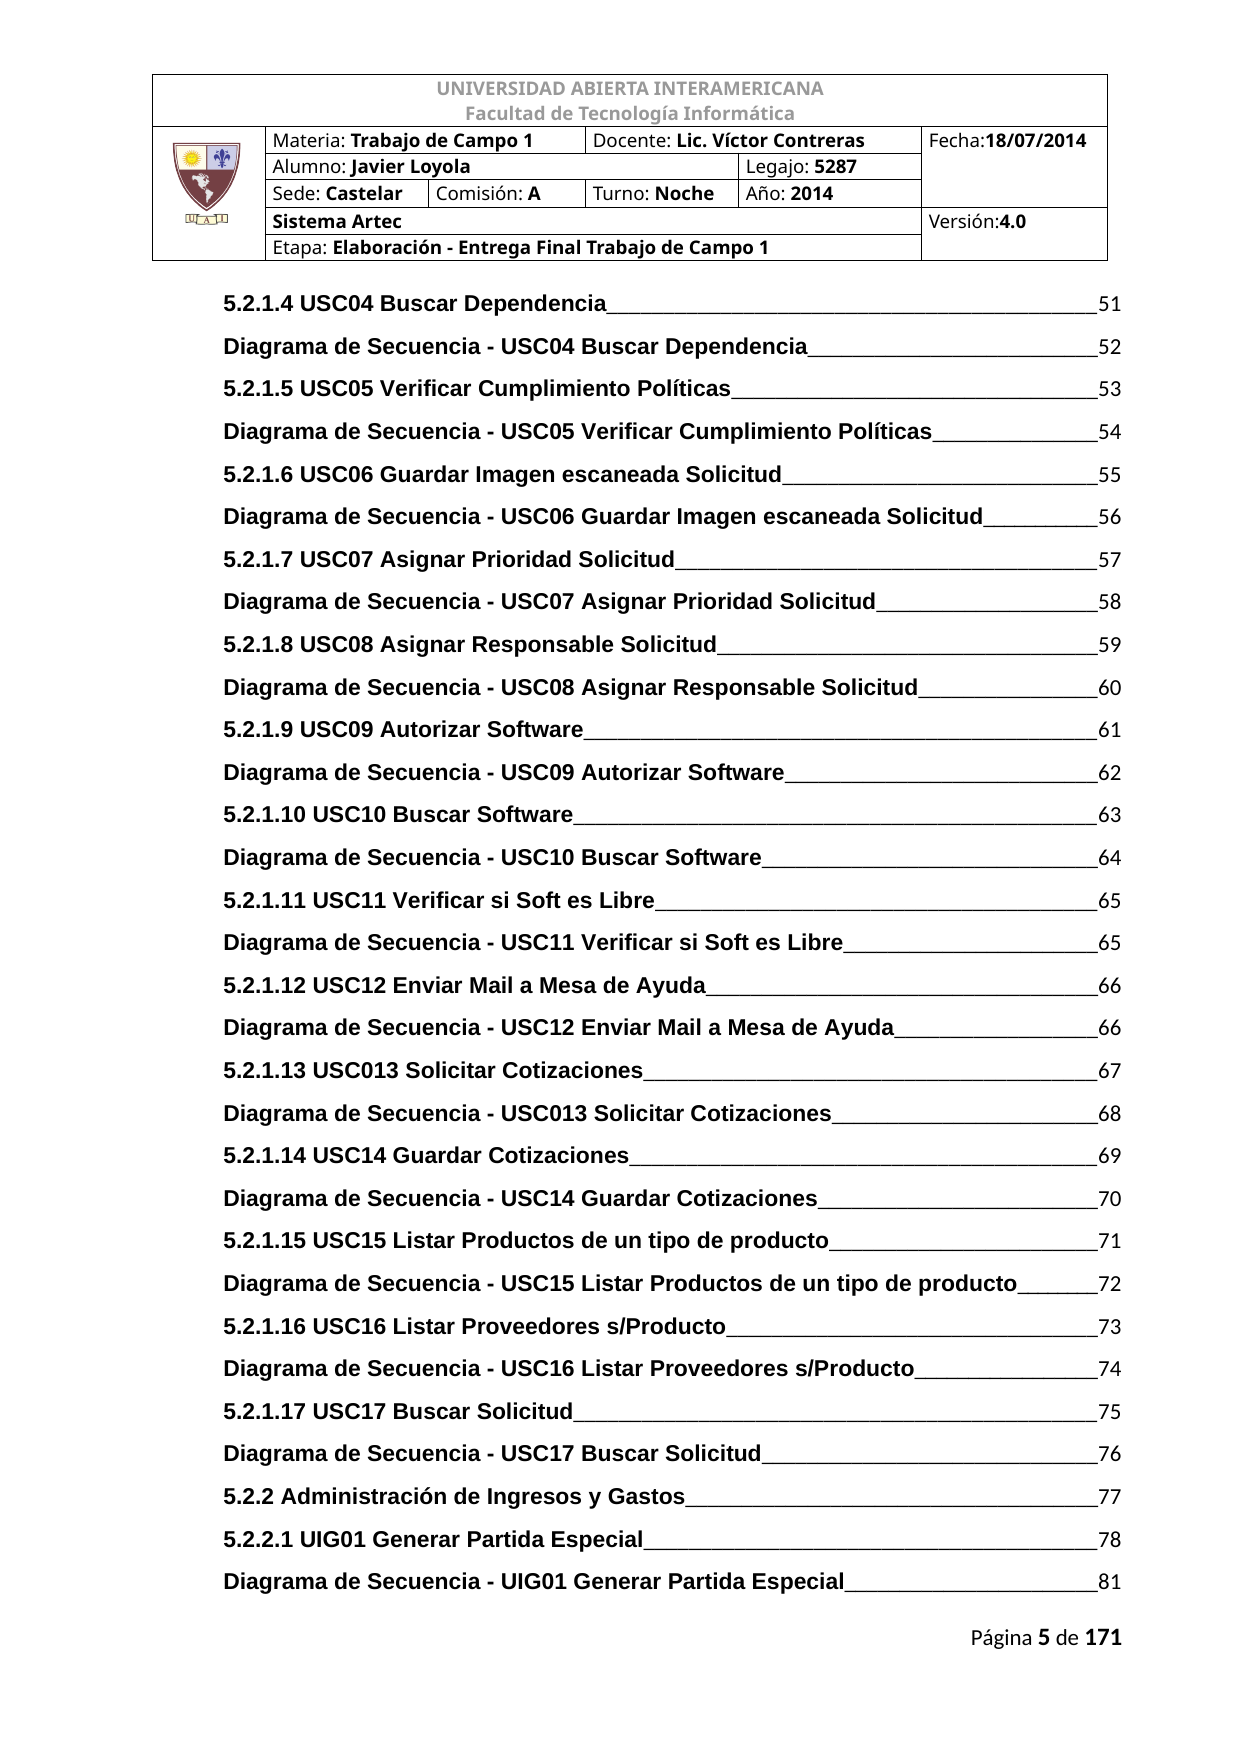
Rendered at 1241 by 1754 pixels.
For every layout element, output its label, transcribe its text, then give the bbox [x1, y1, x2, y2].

text Diagrama de Secuencia - UIG01 Generar Partida Especial 81 [223, 1567, 1122, 1595]
text Diagrama de Secuencia - USC013 Solicitar Cotizaciones 68 [223, 1099, 1122, 1127]
text Diagrama de Secuencia - USC08 Asignar Responsable Solicitud 60 [223, 673, 1122, 701]
text Diagrama de Secuencia - USC09 Autorizar Software 62 [223, 758, 1122, 786]
text 5.2.1.12 USC12 Enviar Mail a Mesa de Ayuda 66 [223, 971, 1122, 999]
text 5.2.1.14 USC14 Guardar Cotizaciones 69 [223, 1141, 1122, 1169]
text Diagrama de Secuencia - USC06 Guardar Imagen escaneada Solicitud 56 [223, 502, 1122, 530]
text 5.2.1.15 USC15 Listar Productos de un tipo de producto 71 [223, 1227, 1122, 1254]
text Diagrama de Secuencia - USC10 Buscar Software 64 [223, 843, 1122, 871]
text 5.2.1.13 USC013 Solicitar Cotizaciones 67 [223, 1056, 1122, 1084]
text 5.2.1.11 USC11 Verificar si Soft es Libre 65 [223, 886, 1122, 914]
text Diagrama de Secuencia - USC04 Buscar Dependencia 52 [223, 332, 1122, 360]
text 5.2.1.5 USC05 Verificar Cumplimiento Políticas 53 [223, 374, 1122, 402]
text 5.2.1.7 USC07 Asignar Prioridad Solicitud 57 [223, 545, 1122, 573]
text Diagrama de Secuencia - USC12 Enviar Mail a Mesa de Ayuda 66 [223, 1013, 1122, 1042]
text Diagrama de Secuencia - USC11 Verificar si Soft es Libre 65 [223, 928, 1122, 956]
text 5.2.1.16 USC16 Listar Proveedores s/Producto 73 [223, 1312, 1122, 1340]
text Diagrama de Secuencia - USC17 Buscar Solicitud 76 [223, 1439, 1122, 1468]
text 5.2.1.10 USC10 Buscar Software 63 [223, 801, 1122, 828]
picture [157, 136, 257, 228]
text Diagrama de Secuencia - USC05 Verificar Cumplimiento Políticas 54 [223, 417, 1122, 445]
text 5.2.1.6 USC06 Guardar Imagen escaneada Solicitud 55 [223, 460, 1122, 488]
text 5.2.1.8 USC08 Asignar Responsable Solicitud 59 [223, 630, 1122, 658]
text 5.2.1.9 USC09 Autorizar Software 61 [223, 715, 1122, 743]
text 5.2.2 Administración de Ingresos y Gastos 77 [223, 1482, 1122, 1510]
text 5.2.1.4 USC04 Buscar Dependencia 51 [223, 289, 1122, 317]
text Diagrama de Secuencia - USC15 Listar Productos de un tipo de producto 72 [223, 1269, 1122, 1297]
text Diagrama de Secuencia - USC16 Listar Proveedores s/Producto 74 [223, 1354, 1122, 1382]
text 5.2.2.1 UIG01 Generar Partida Especial 78 [223, 1525, 1122, 1553]
text Diagrama de Secuencia - USC07 Asignar Prioridad Solicitud 58 [223, 587, 1122, 616]
text 5.2.1.17 USC17 Buscar Solicitud 75 [223, 1397, 1122, 1425]
text Diagrama de Secuencia - USC14 Guardar Cotizaciones 70 [223, 1184, 1122, 1212]
